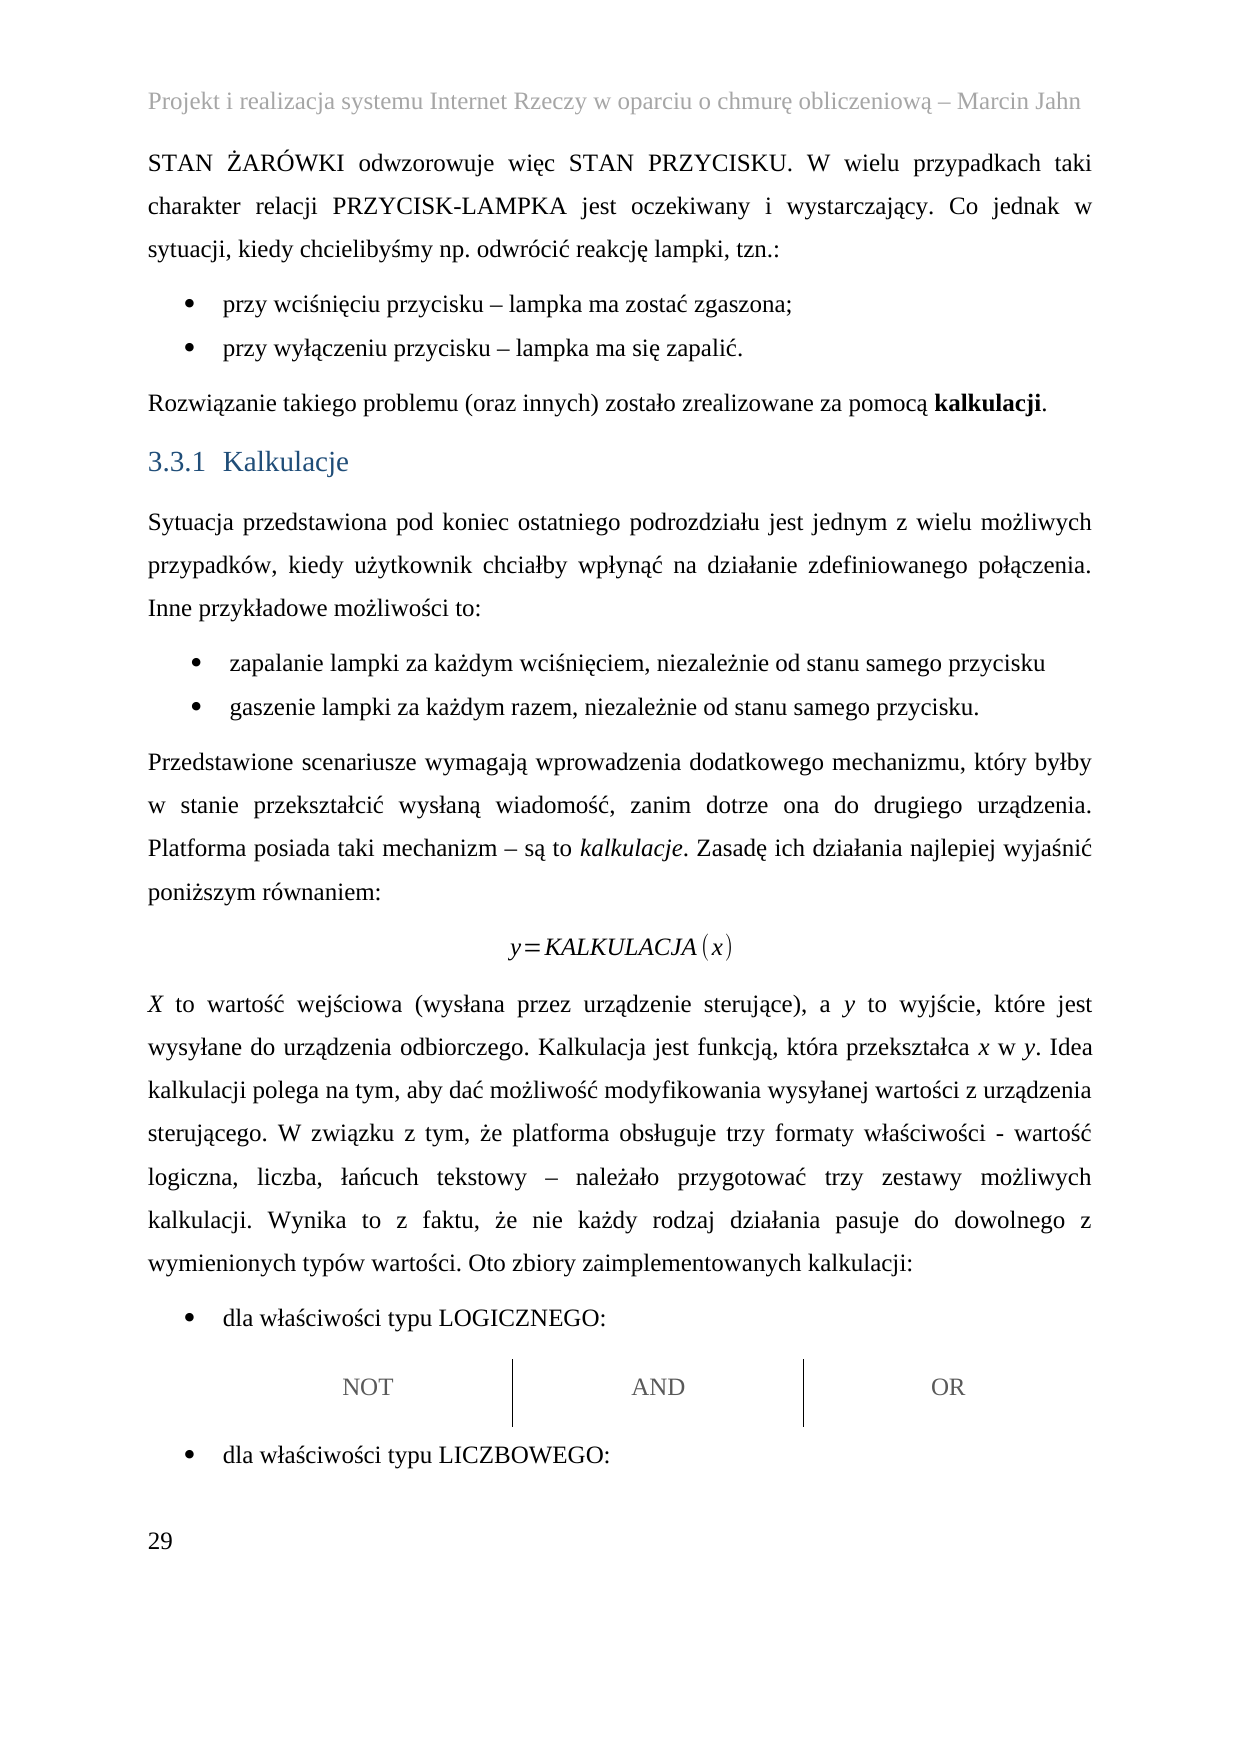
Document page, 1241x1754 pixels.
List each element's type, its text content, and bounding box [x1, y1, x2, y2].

list dla właściwości typu LOGICZNEGO: [185, 1303, 1093, 1332]
text Sytuacja przedstawiona pod koniec ostatniego podrozdziału jest jednym z wielu możliwych przypadków, kiedy użytkownik chciałby wpłynąć na działanie zdefiniowanego połączenia. Inne przykładowe możliwości to: [148, 507, 1093, 622]
table_header AND [513, 1359, 803, 1427]
list przy wyłączeniu przycisku – lampka ma się zapalić. [185, 333, 1093, 361]
text Przedstawione scenariusze wymagają wprowadzenia dodatkowego mechanizmu, który byłby w stanie przekształcić wysłaną wiadomość, zanim dotrze ona do drugiego urządzenia. Platforma posiada taki mechanizm – są to kalkulacje. Zasadę ich działania najlepiej wyjaśnić poniższym równaniem: [148, 747, 1093, 905]
list przy wciśnięciu przycisku – lampka ma zostać zgaszona; [185, 289, 1093, 318]
list zapalanie lampki za każdym wciśnięciem, niezależnie od stanu samego przycisku [192, 648, 1093, 677]
text Rozwiązanie takiego problemu (oraz innych) zostało zrealizowane za pomocą kalkulacji. [148, 388, 1093, 417]
table_header OR [804, 1359, 1093, 1427]
table_header NOT [223, 1359, 512, 1427]
list gaszenie lampki za każdym razem, niezależnie od stanu samego przycisku. [192, 692, 1093, 720]
text X to wartość wejściowa (wysłana przez urządzenie sterujące), a y to wyjście, które jest wysyłane do urządzenia odbiorczego. Kalkulacja jest funkcją, która przekształca x w y. Idea kalkulacji polega na tym, aby dać możliwość modyfikowania wysyłanej wartości z urządzenia sterującego. W związku z tym, że platforma obsługuje trzy formaty właściwości - wartość logiczna, liczba, łańcuch tekstowy – należało przygotować trzy zestawy możliwych kalkulacji. Wynika to z faktu, że nie każdy rodzaj działania pasuje do dowolnego z wymienionych typów wartości. Oto zbiory zaimplementowanych kalkulacji: [148, 989, 1093, 1277]
text STAN ŻARÓWKI odwzorowuje więc STAN PRZYCISKU. W wielu przypadkach taki charakter relacji PRZYCISK-LAMPKA jest oczekiwany i wystarczający. Co jednak w sytuacji, kiedy chcielibyśmy np. odwrócić reakcję lampki, tzn.: [148, 148, 1093, 263]
subtitle Kalkulacje [148, 444, 1093, 477]
list dla właściwości typu LICZBOWEGO: [185, 1440, 1093, 1468]
